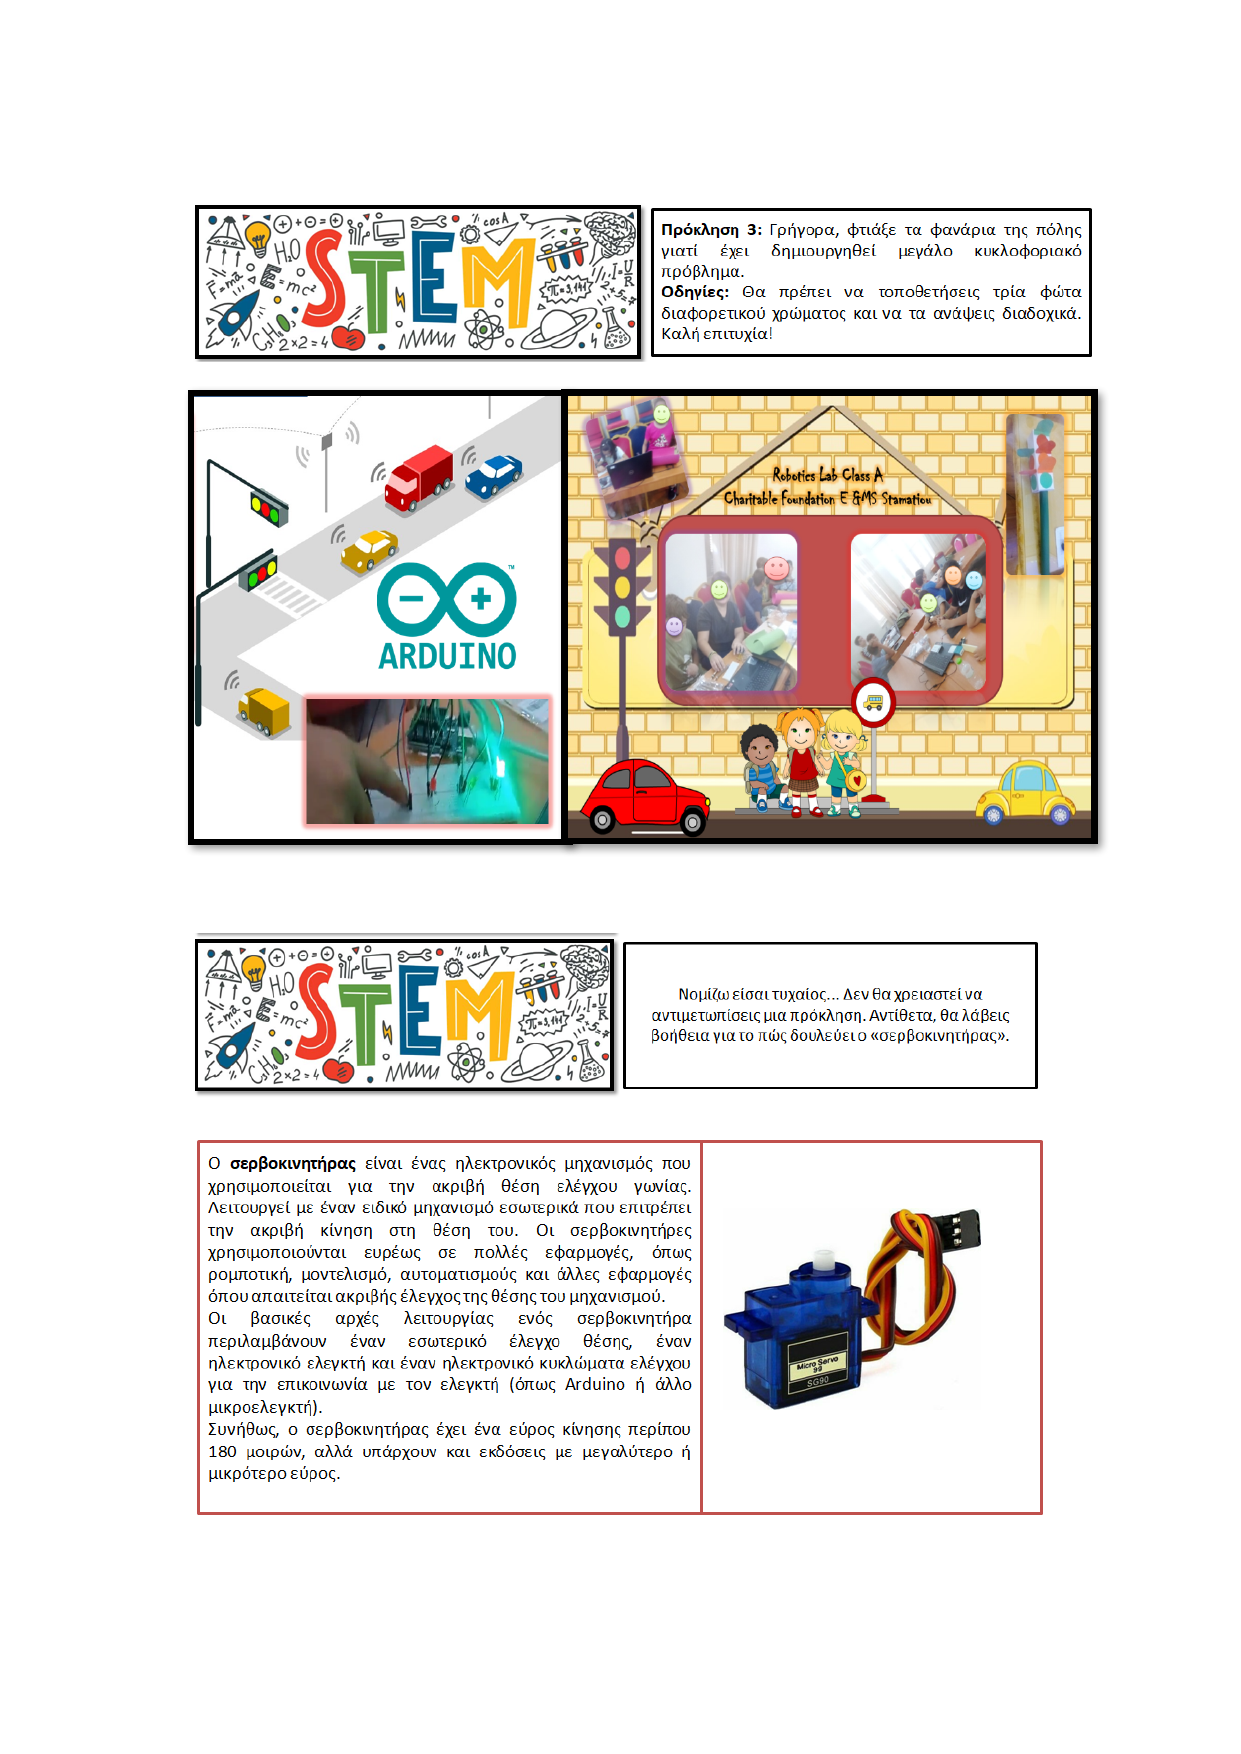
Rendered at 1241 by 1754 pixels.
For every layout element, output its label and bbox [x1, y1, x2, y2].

picture [568, 396, 1091, 838]
picture [187, 933, 1053, 1099]
picture [187, 203, 1099, 362]
picture [187, 1123, 1053, 1533]
picture [194, 396, 561, 839]
